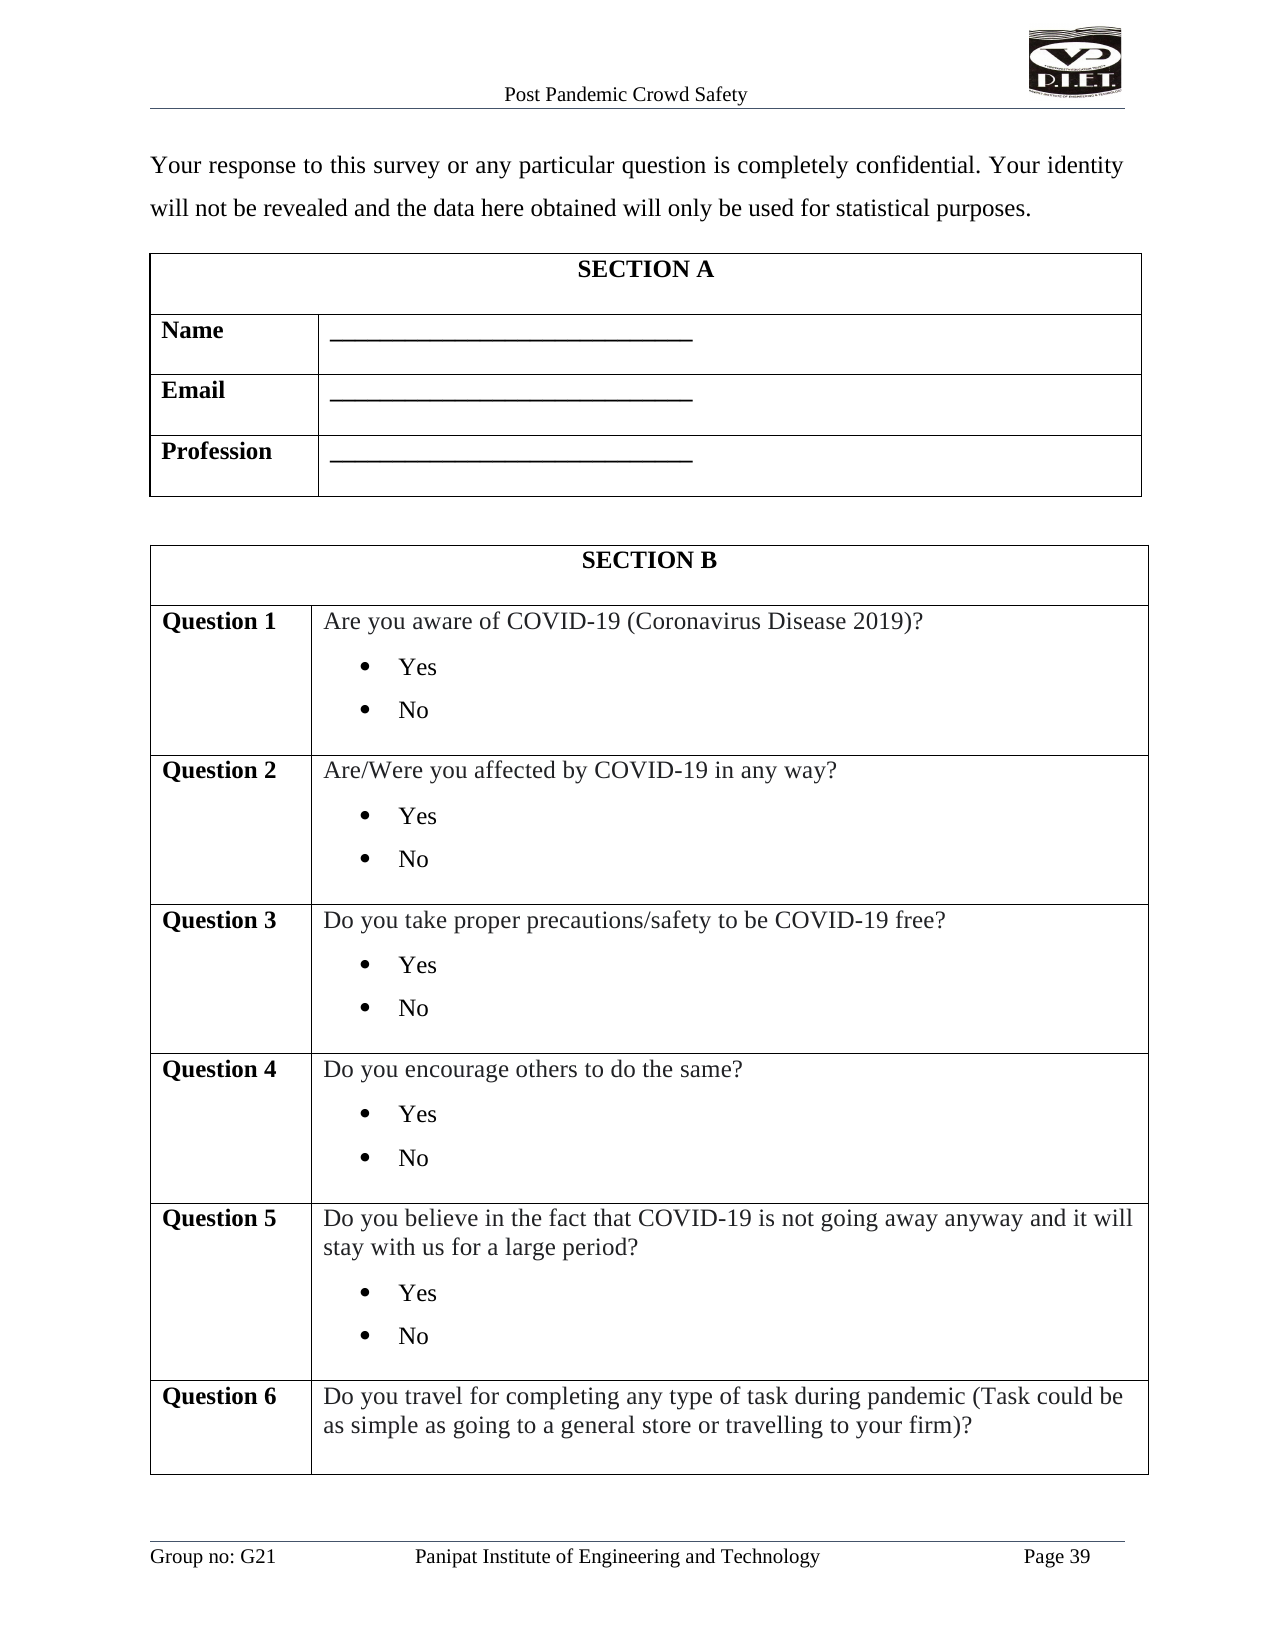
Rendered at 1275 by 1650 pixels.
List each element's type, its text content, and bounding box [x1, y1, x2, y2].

picture [1029, 23, 1122, 101]
table_cell Question 6 [151, 1381, 311, 1474]
table_cell Email [151, 375, 318, 435]
table_cell _____________________________ [319, 315, 1141, 374]
table_cell Do you take proper precautions/safety to be COVID-19 free? Yes No [312, 905, 1148, 1053]
table_cell _____________________________ [319, 436, 1141, 496]
table_header SECTION A [151, 254, 1141, 314]
table_cell Question 2 [151, 756, 311, 904]
table_cell Question 1 [151, 606, 311, 754]
table_cell Profession [151, 436, 318, 496]
text Your response to this survey or any particular question is completely confidential. Your identity will not be revealed and the data here obtained will only be used for statistical purposes. [150, 150, 1125, 222]
table_header SECTION B [151, 546, 1148, 605]
table_cell Question 4 [151, 1054, 311, 1202]
table_cell Do you encourage others to do the same? Yes No [312, 1054, 1148, 1202]
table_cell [312, 1381, 1148, 1474]
table_cell Do you believe in the fact that COVID-19 is not going away anyway and it will stay with us for a large period? Yes No [312, 1204, 1148, 1380]
table_cell Name [151, 315, 318, 374]
table_cell Are you aware of COVID-19 (Coronavirus Disease 2019)? Yes No [312, 606, 1148, 754]
table_cell _____________________________ [319, 375, 1141, 435]
table_cell Question 5 [151, 1204, 311, 1380]
table_cell Are/Were you affected by COVID-19 in any way? Yes No [312, 756, 1148, 904]
table_cell Question 3 [151, 905, 311, 1053]
